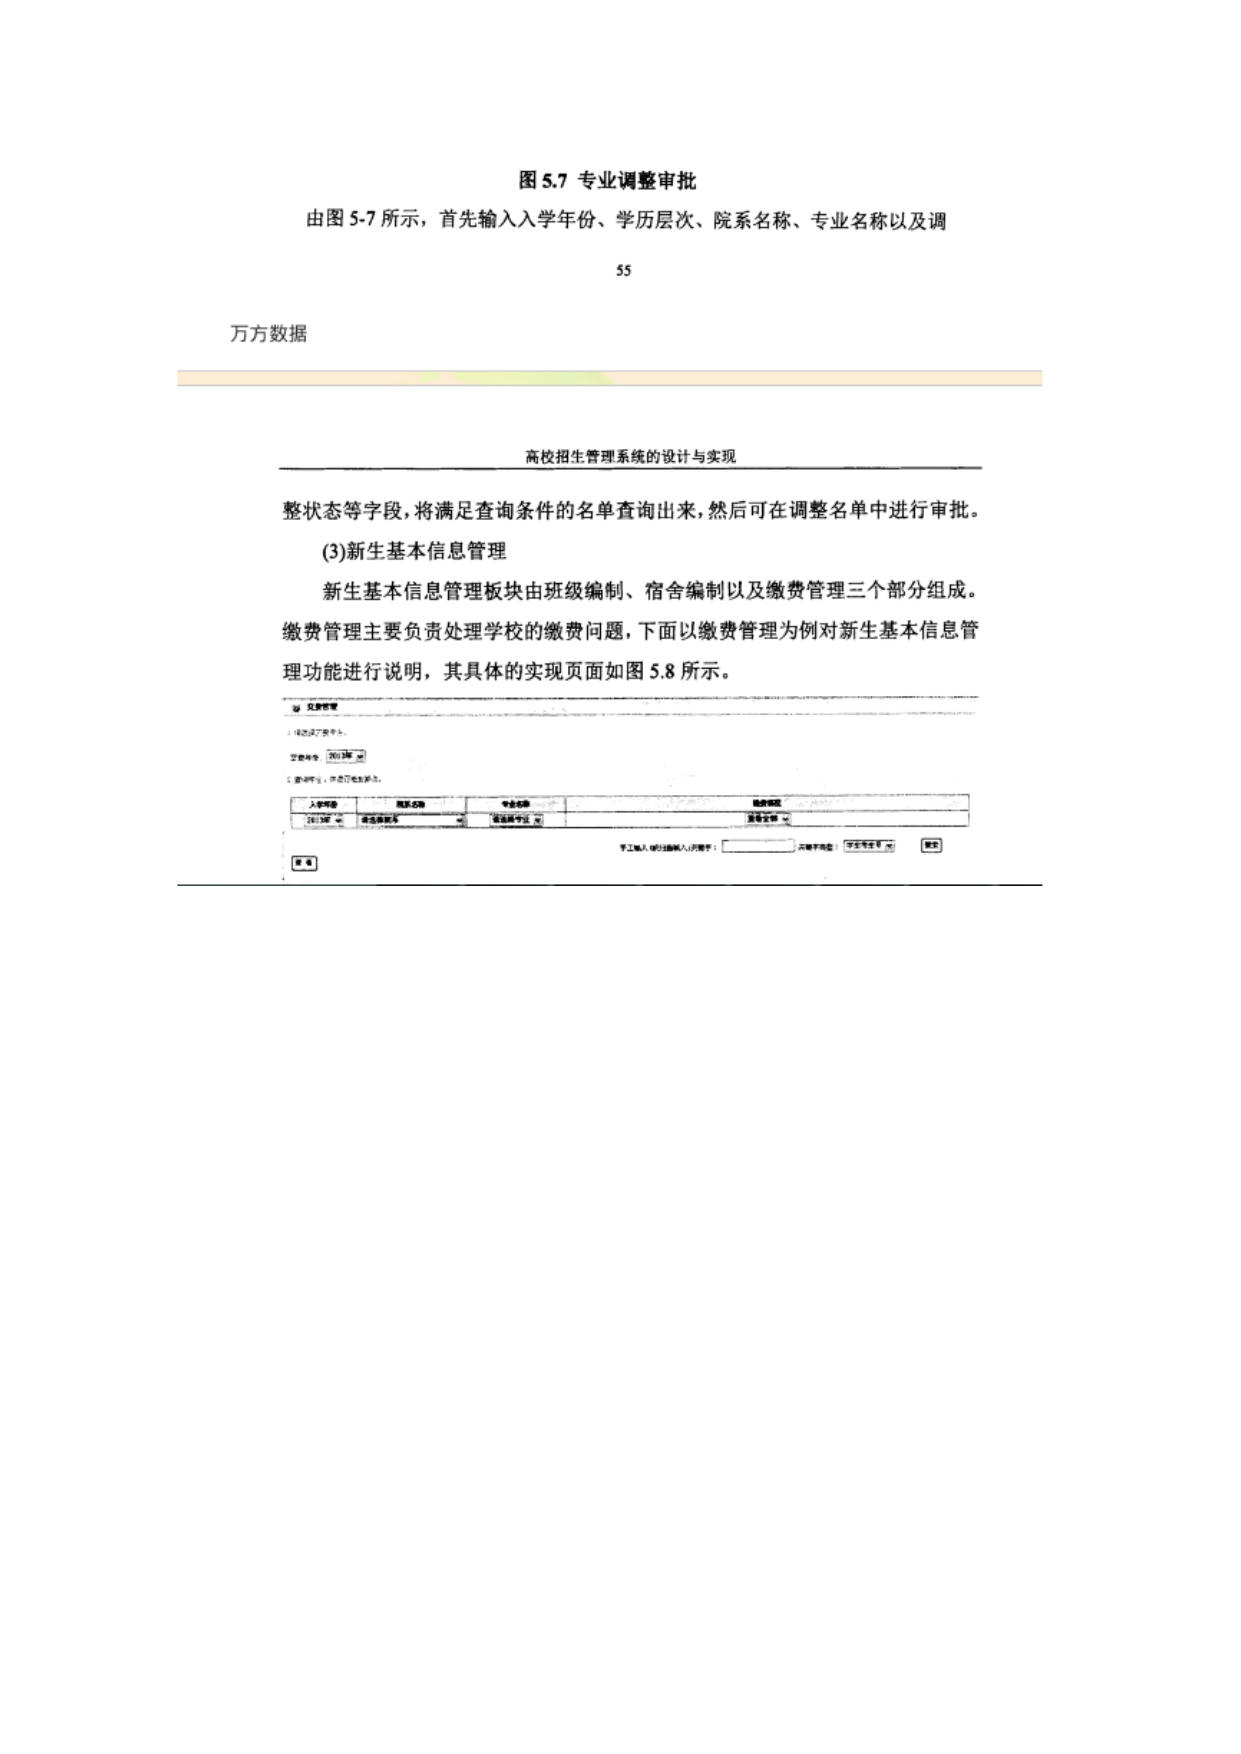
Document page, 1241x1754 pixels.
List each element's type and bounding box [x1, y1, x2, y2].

picture [177, 162, 1043, 886]
